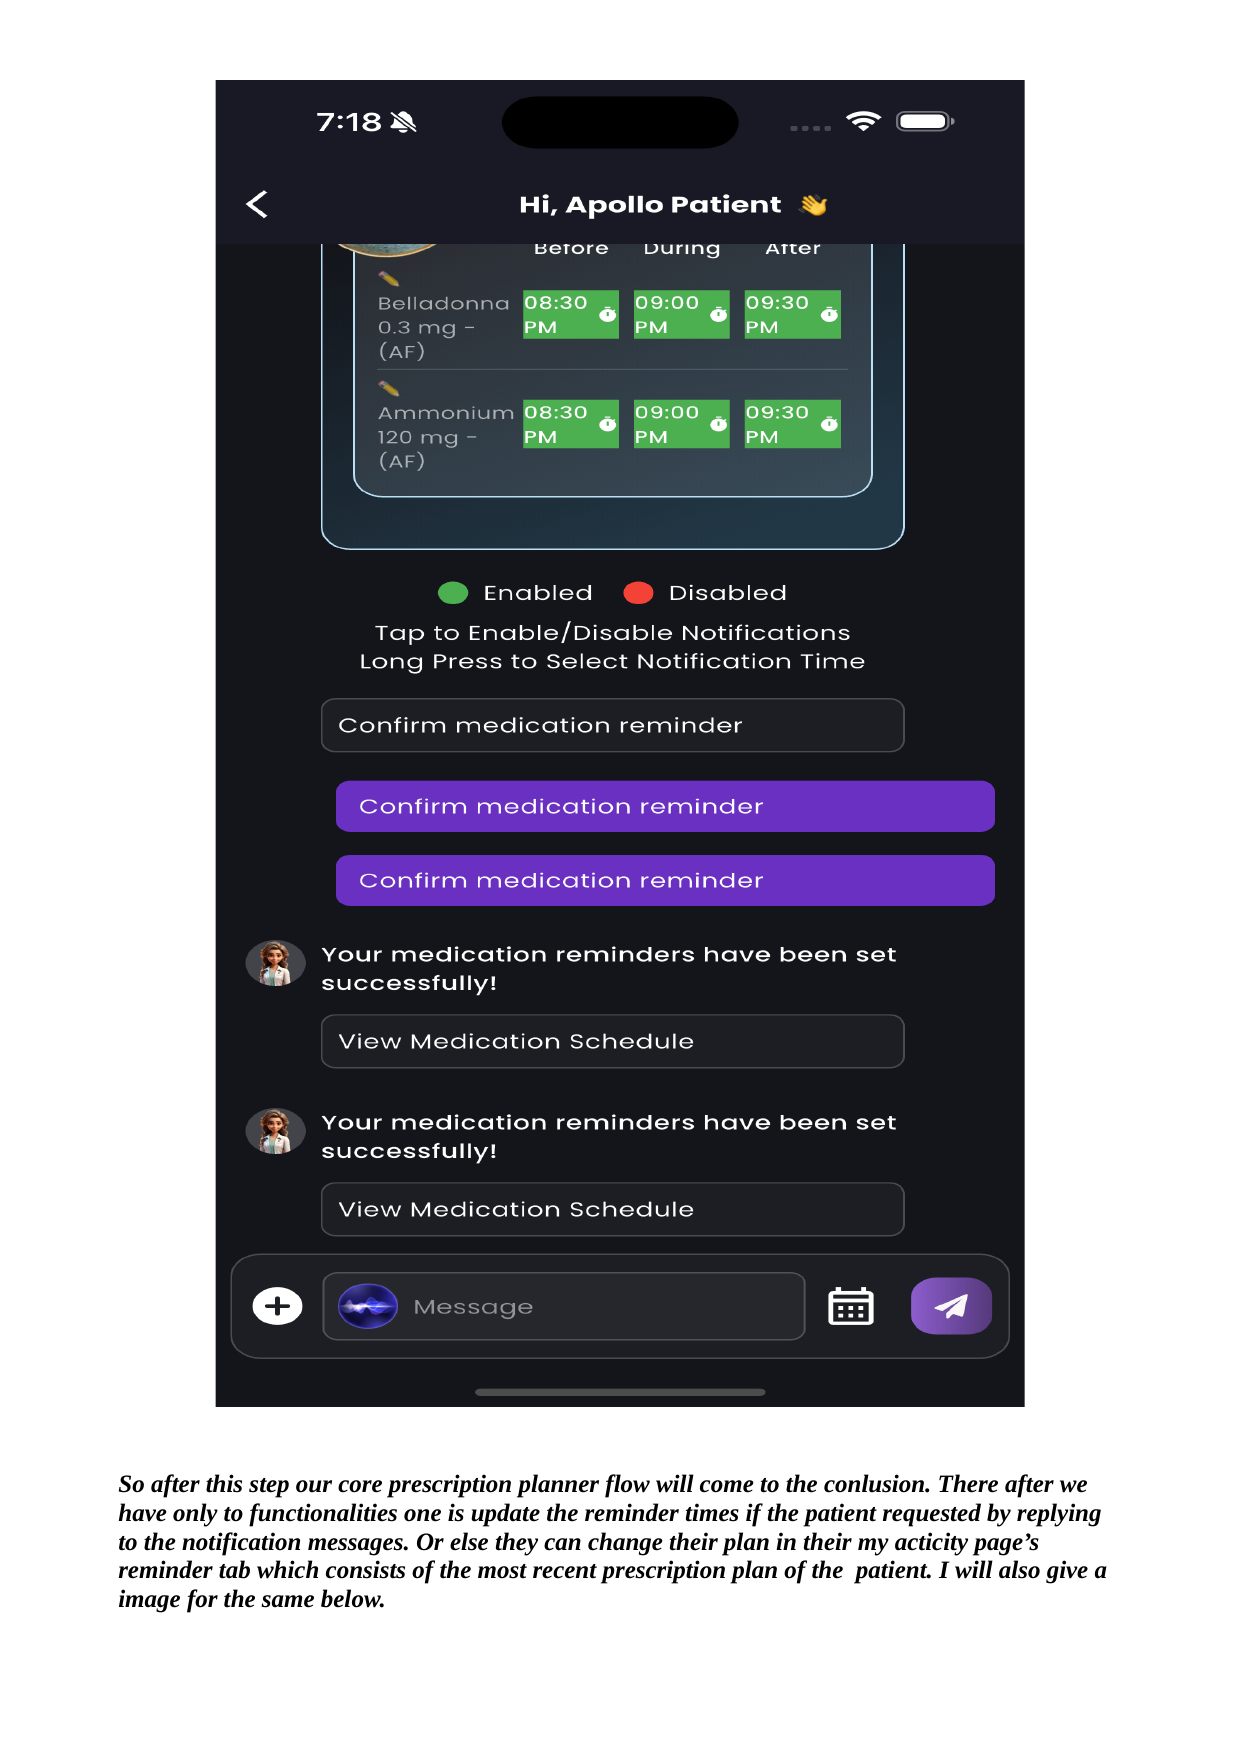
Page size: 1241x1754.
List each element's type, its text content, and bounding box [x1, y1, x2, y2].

text So after this step our core prescription planner flow will come to the conlusion. There after we have only to functionalities one is update the reminder times if the patient requested by replying to the notification messages. Or else they can change their plan in their my acticity page’s reminder tab which consists of the most recent prescription plan of the patient. I will also give a image for the same below. [118, 1469, 1122, 1613]
picture [215, 80, 1025, 1407]
